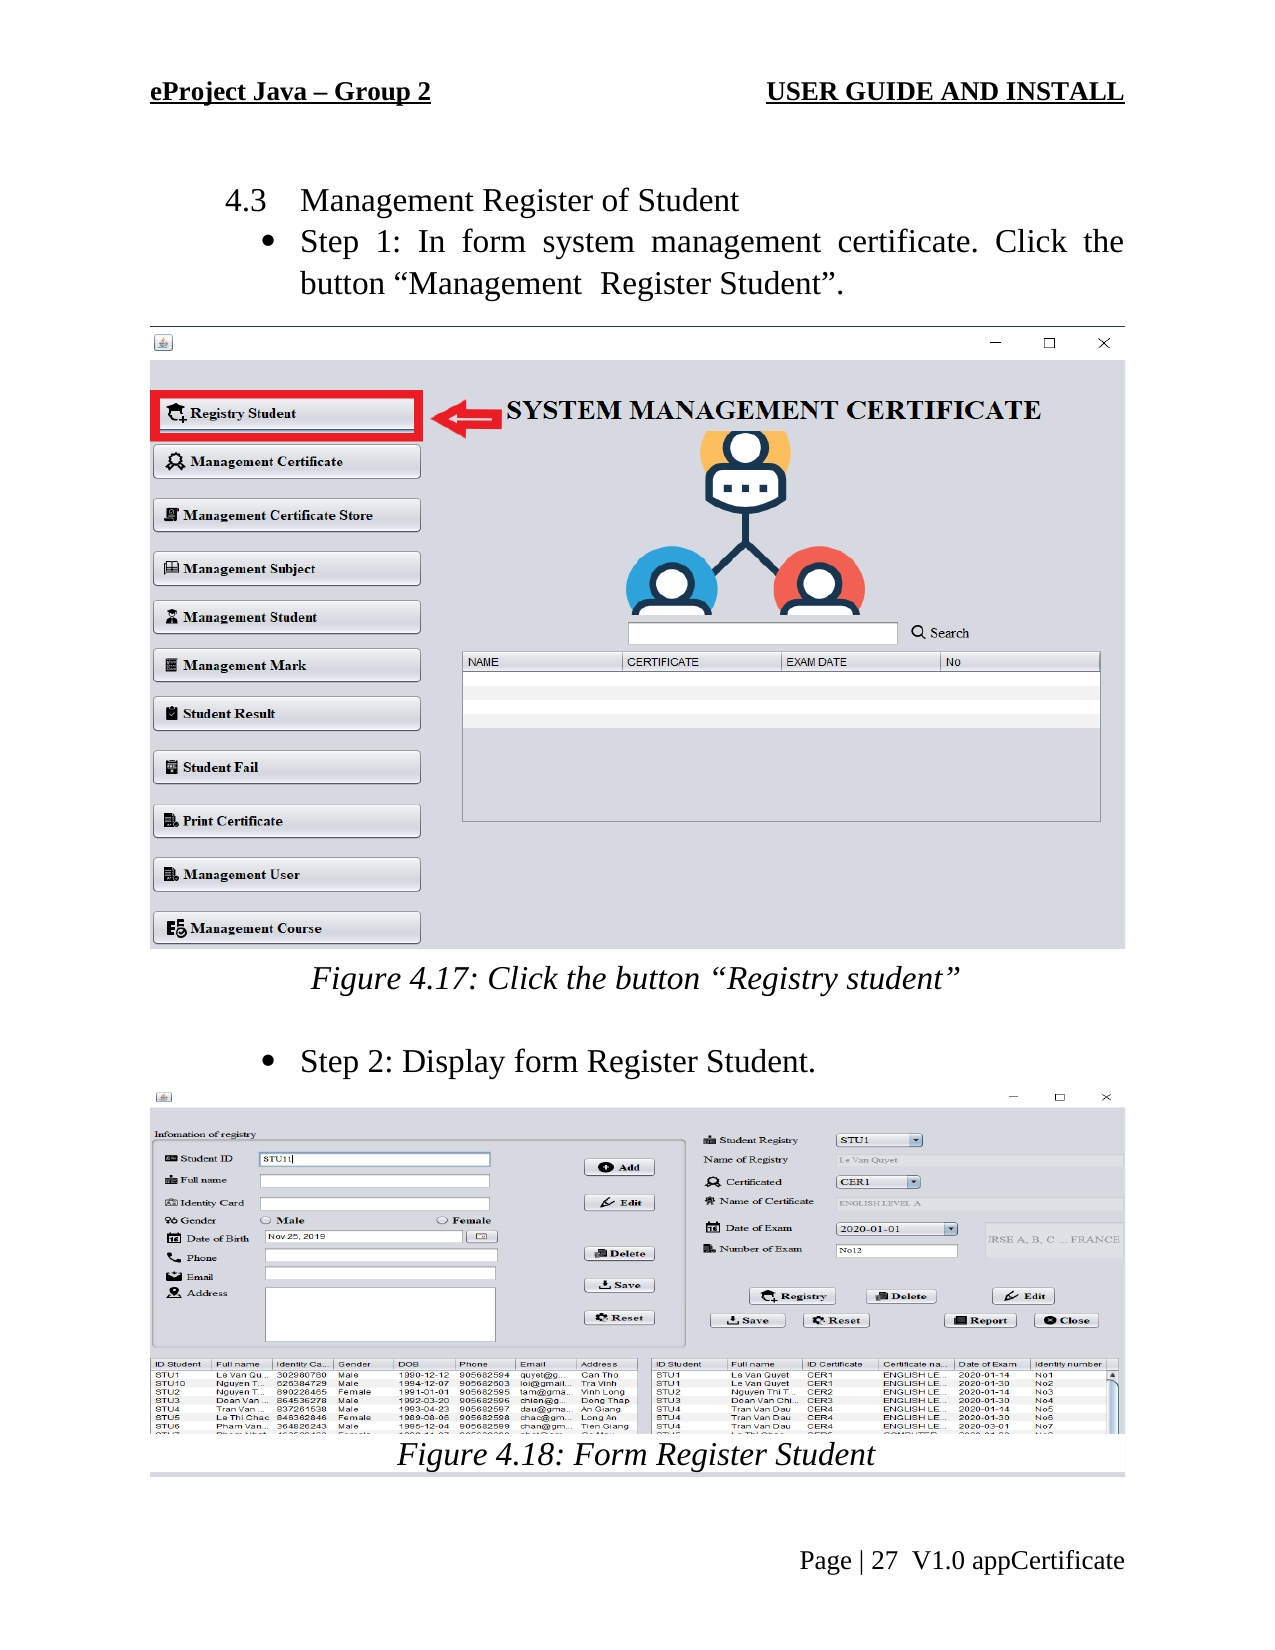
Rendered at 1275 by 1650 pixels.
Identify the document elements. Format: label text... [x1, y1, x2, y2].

picture [150, 1091, 1125, 1433]
picture [150, 1473, 1125, 1477]
list Step 2: Display form Register Student. [262, 1041, 1125, 1079]
list Management Register of Student [225, 180, 1125, 218]
list Step 1: In form system management certificate. Click the button “Management Register Student”. [262, 222, 1125, 301]
picture [150, 326, 1125, 949]
